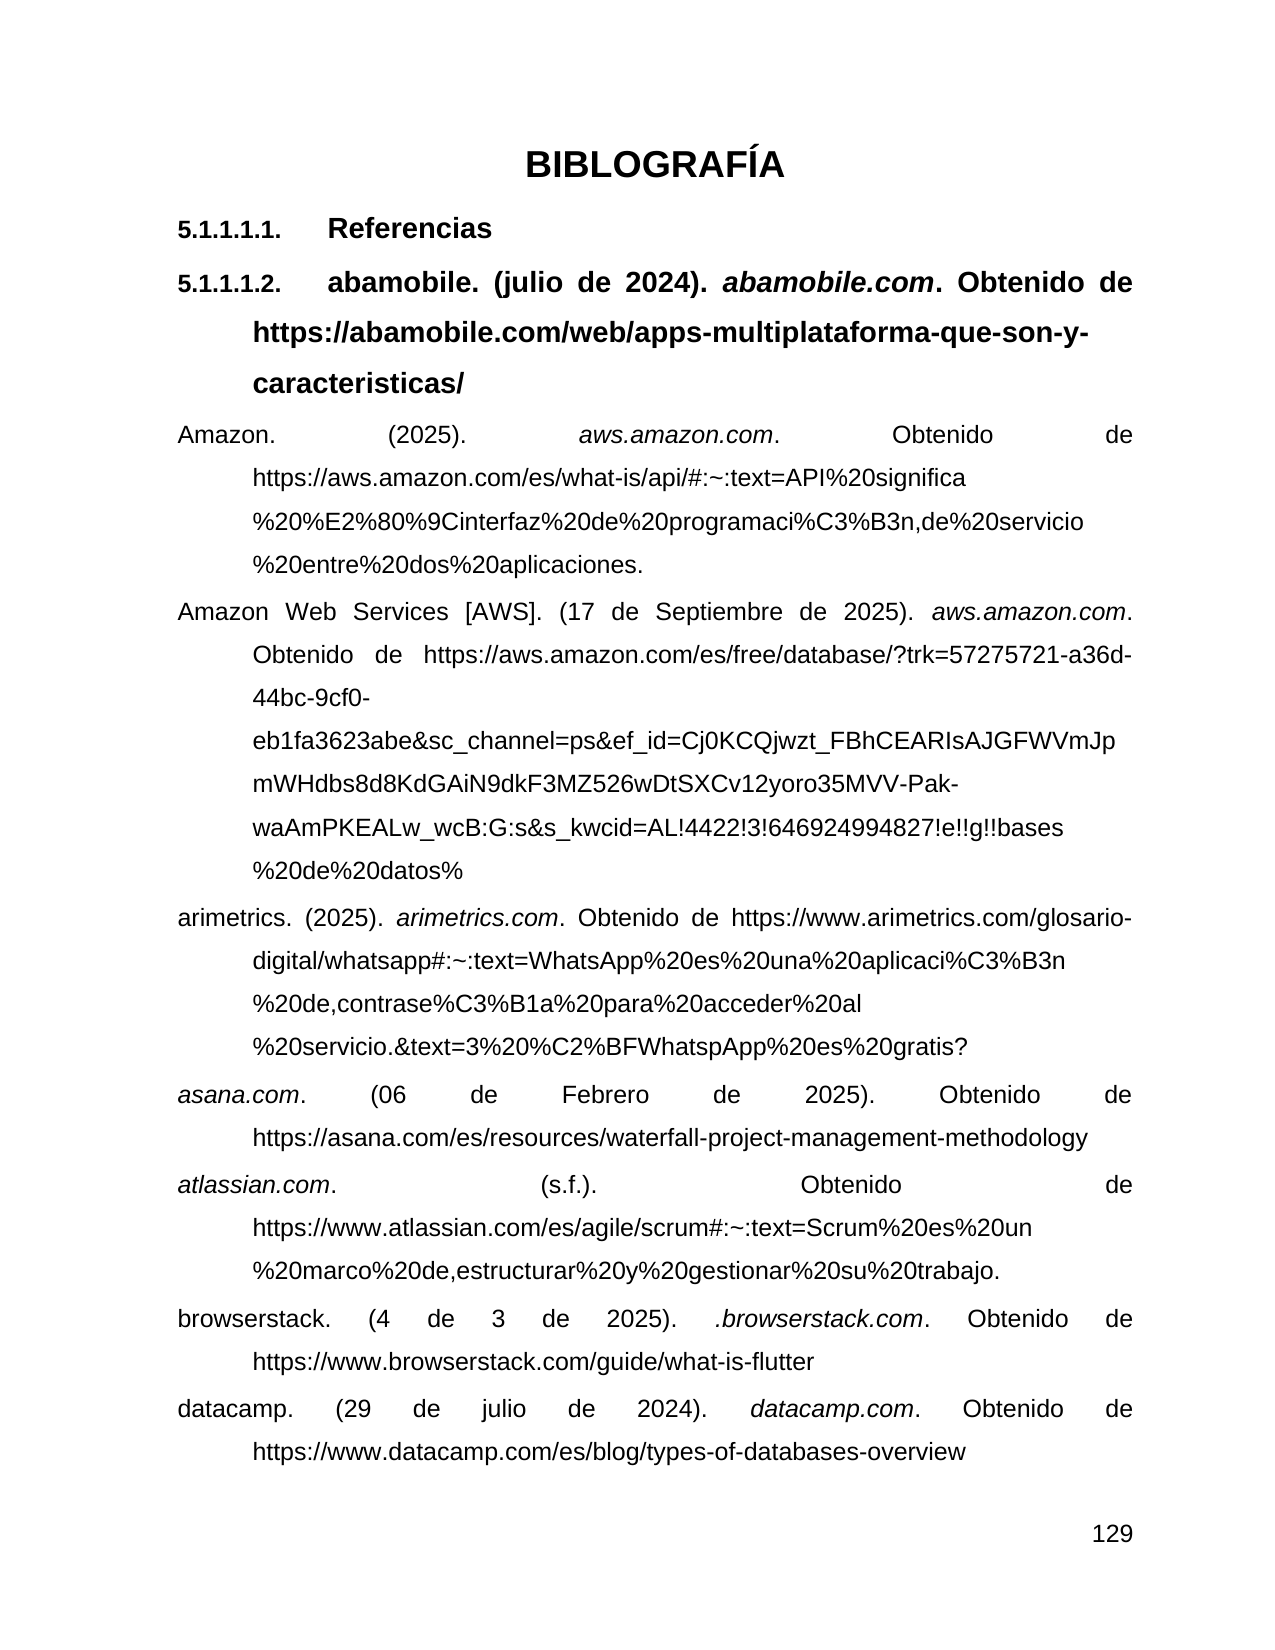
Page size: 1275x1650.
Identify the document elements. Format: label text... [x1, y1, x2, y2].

text BIBLOGRAFÍA [177, 142, 1133, 185]
